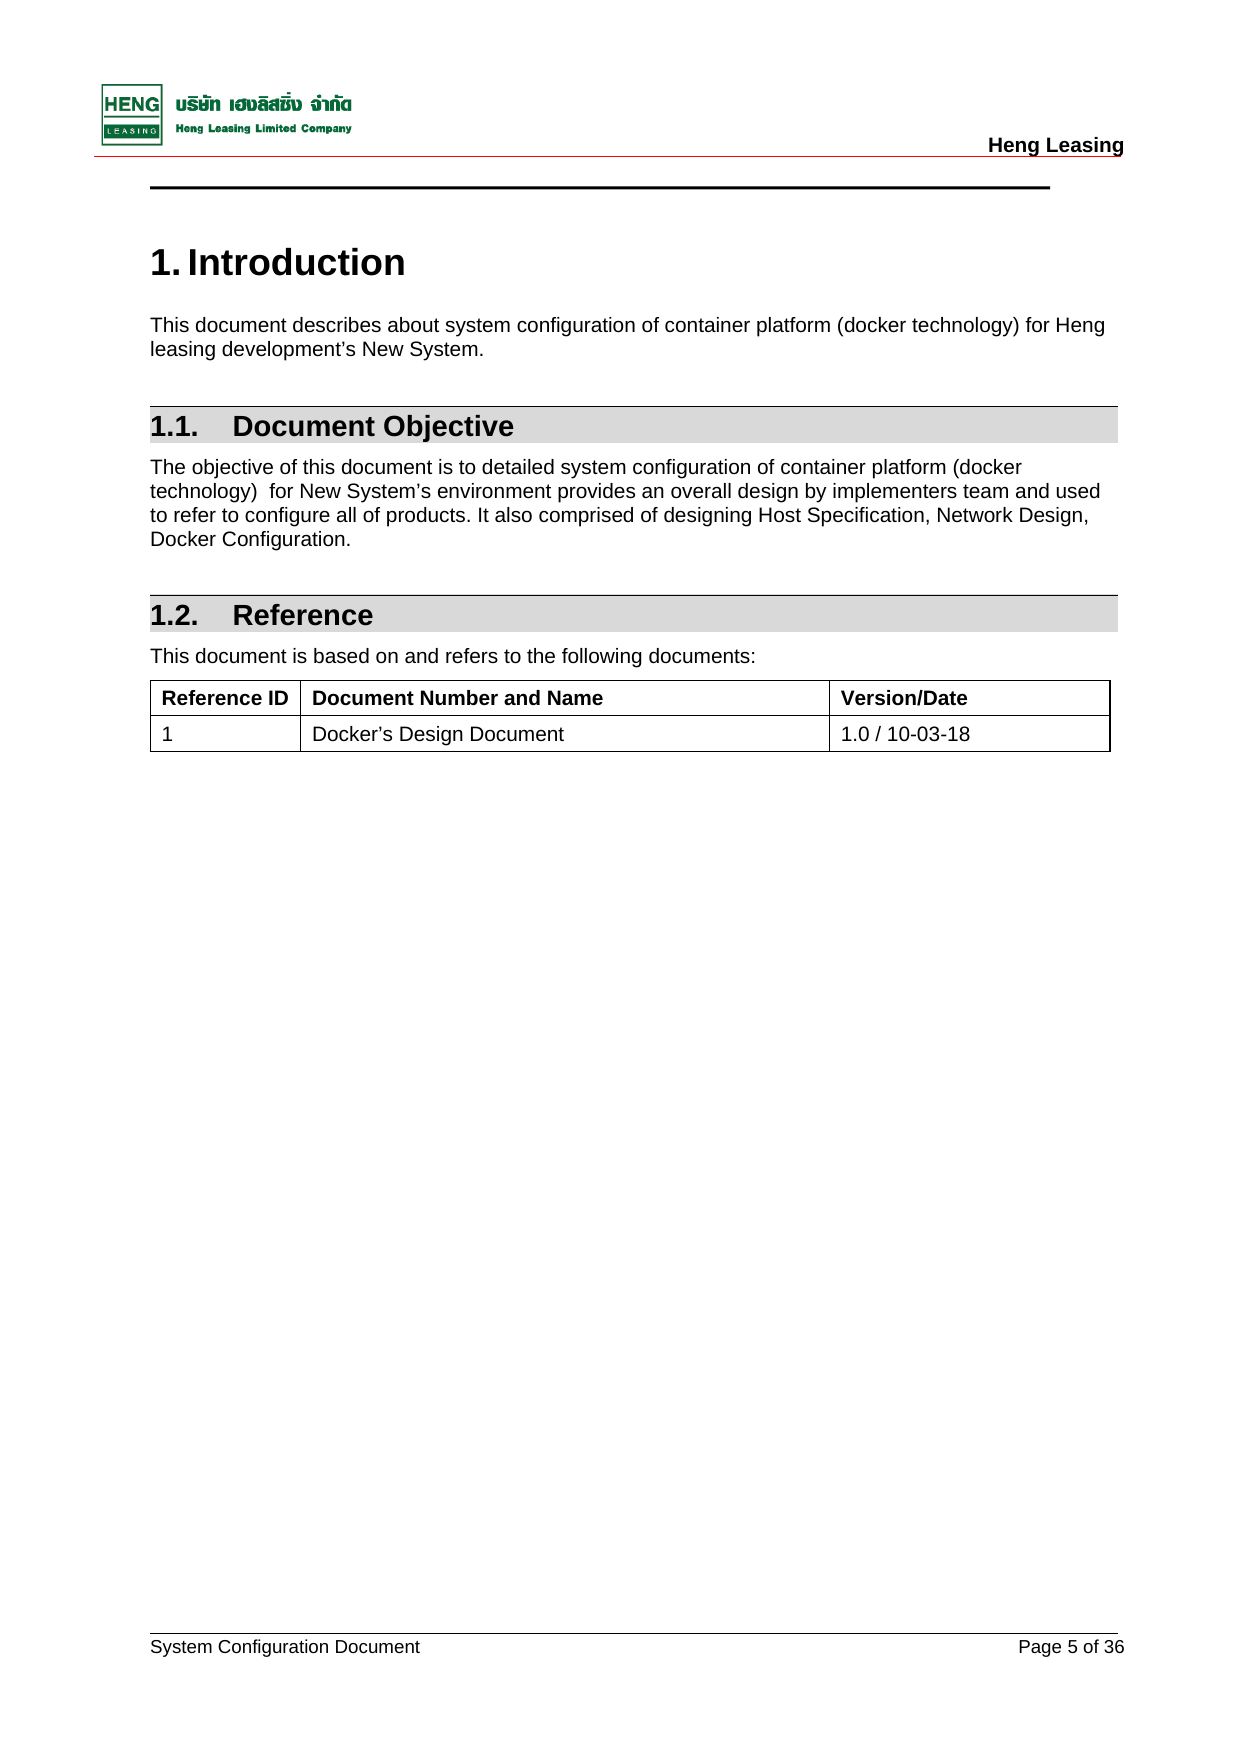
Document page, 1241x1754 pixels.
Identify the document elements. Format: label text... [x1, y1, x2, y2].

picture [93, 75, 365, 152]
table_header Reference ID [151, 681, 300, 715]
text The objective of this document is to detailed system configuration of container platform (docker technology) for New System’s environment provides an overall design by implementers team and used to refer to configure all of products. It also comprised of designing Host Specification, Network Design, Docker Configuration. [150, 454, 1118, 550]
text This document describes about system configuration of container platform (docker technology) for Heng leasing development’s New System. [150, 313, 1118, 361]
text This document is based on and refers to the following documents: [150, 643, 1118, 667]
table_cell 1 [151, 716, 300, 751]
table_header Document Number and Name [301, 681, 829, 715]
subtitle Reference [150, 596, 1118, 632]
table_cell 1.0 / 10-03-18 [830, 716, 1109, 751]
subtitle Introduction [150, 240, 1118, 283]
table_cell Docker’s Design Document [301, 716, 829, 751]
subtitle Document Objective [150, 407, 1118, 443]
table_header Version/Date [830, 681, 1109, 715]
